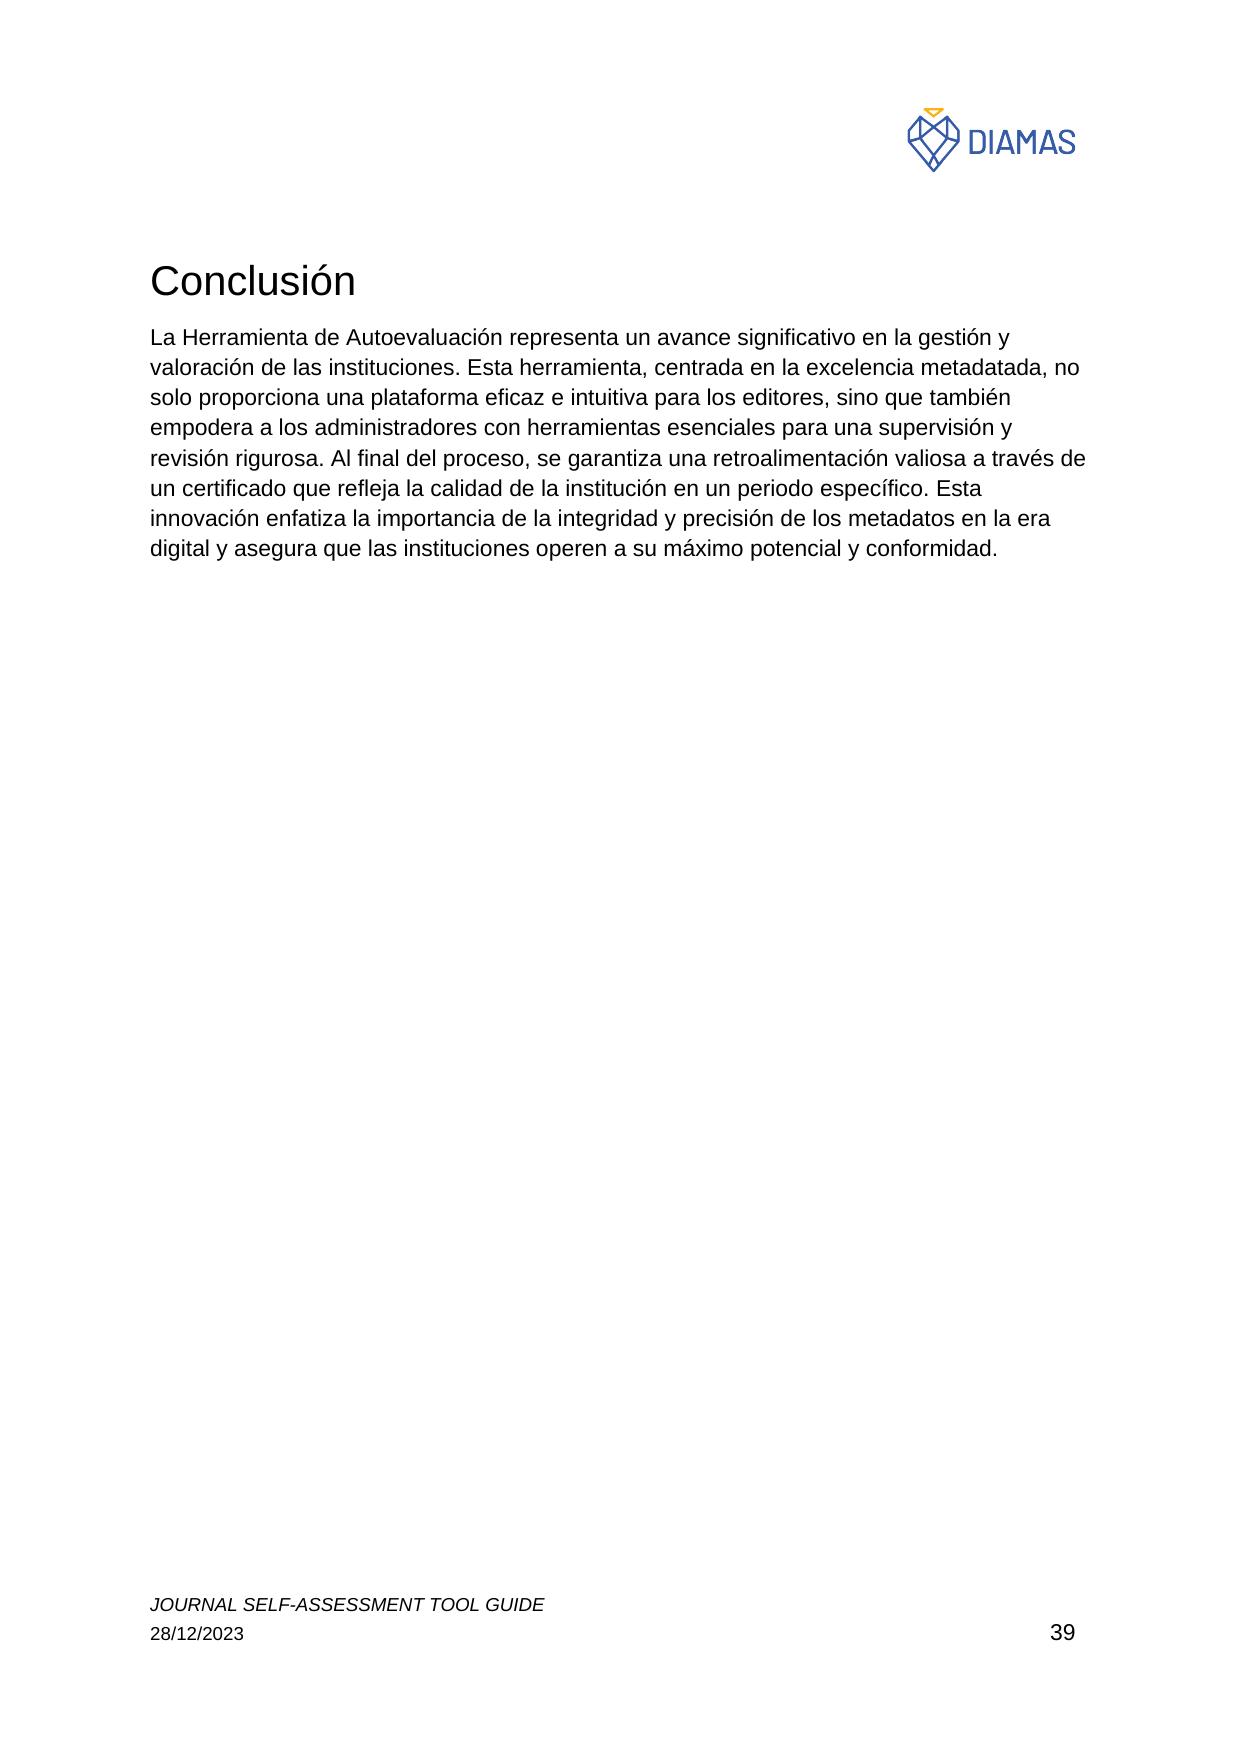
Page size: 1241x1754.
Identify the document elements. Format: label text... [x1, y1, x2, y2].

text Conclusión [150, 256, 1090, 304]
text La Herramienta de Autoevaluación representa un avance significativo en la gestión y valoración de las instituciones. Esta herramienta, centrada en la excelencia metadatada, no solo proporciona una plataforma eficaz e intuitiva para los editores, sino que también empodera a los administradores con herramientas esenciales para una supervisión y revisión rigurosa. Al final del proceso, se garantiza una retroalimentación valiosa a través de un certificado que refleja la calidad de la institución en un periodo específico. Esta innovación enfatiza la importancia de la integridad y precisión de los metadatos en la era digital y asegura que las instituciones operen a su máximo potencial y conformidad. [150, 324, 1090, 562]
picture [894, 95, 1091, 185]
